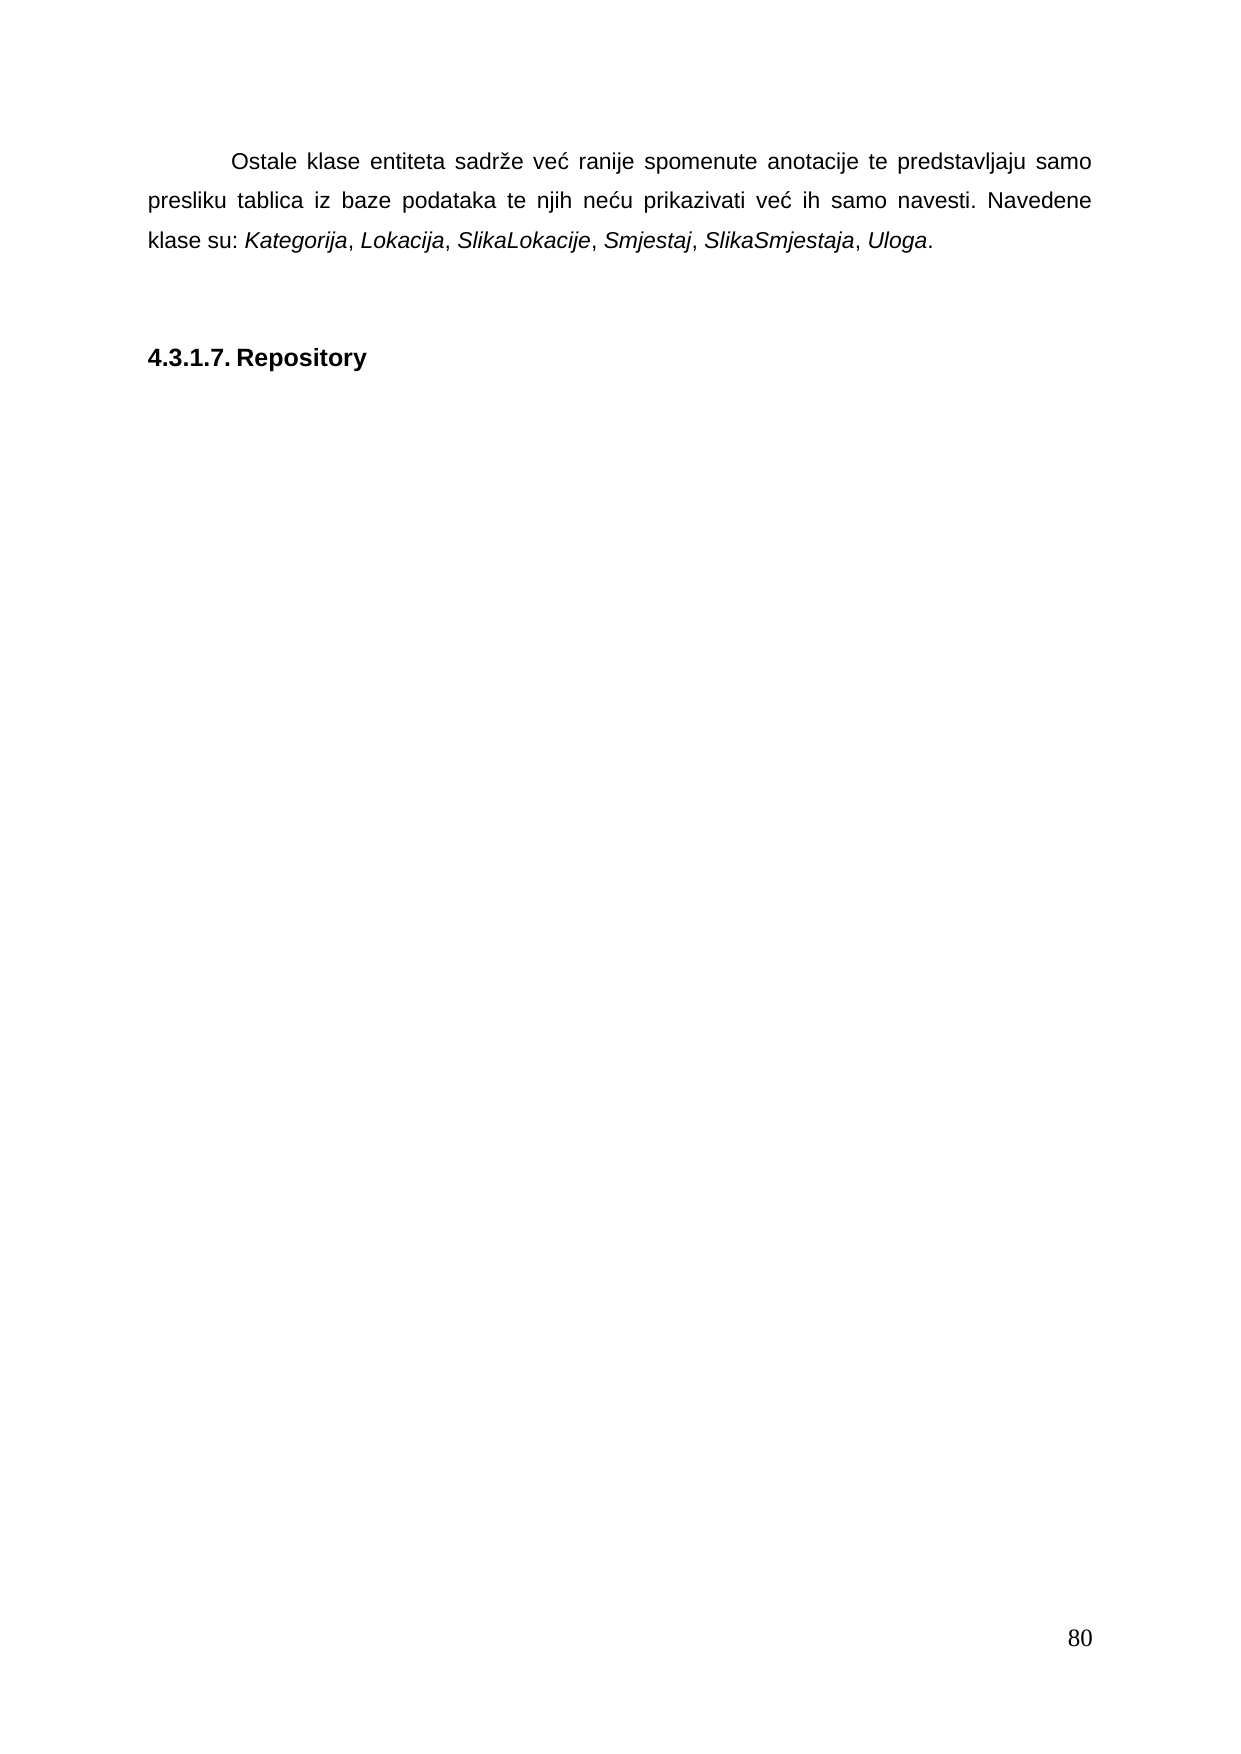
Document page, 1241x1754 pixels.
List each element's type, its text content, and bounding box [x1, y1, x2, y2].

text Repository [148, 343, 1093, 372]
text Ostale klase entiteta sadrže već ranije spomenute anotacije te predstavljaju samo presliku tablica iz baze podataka te njih neću prikazivati već ih samo navesti. Navedene klase su: Kategorija, Lokacija, SlikaLokacije, Smjestaj, SlikaSmjestaja, Uloga. [148, 148, 1093, 253]
